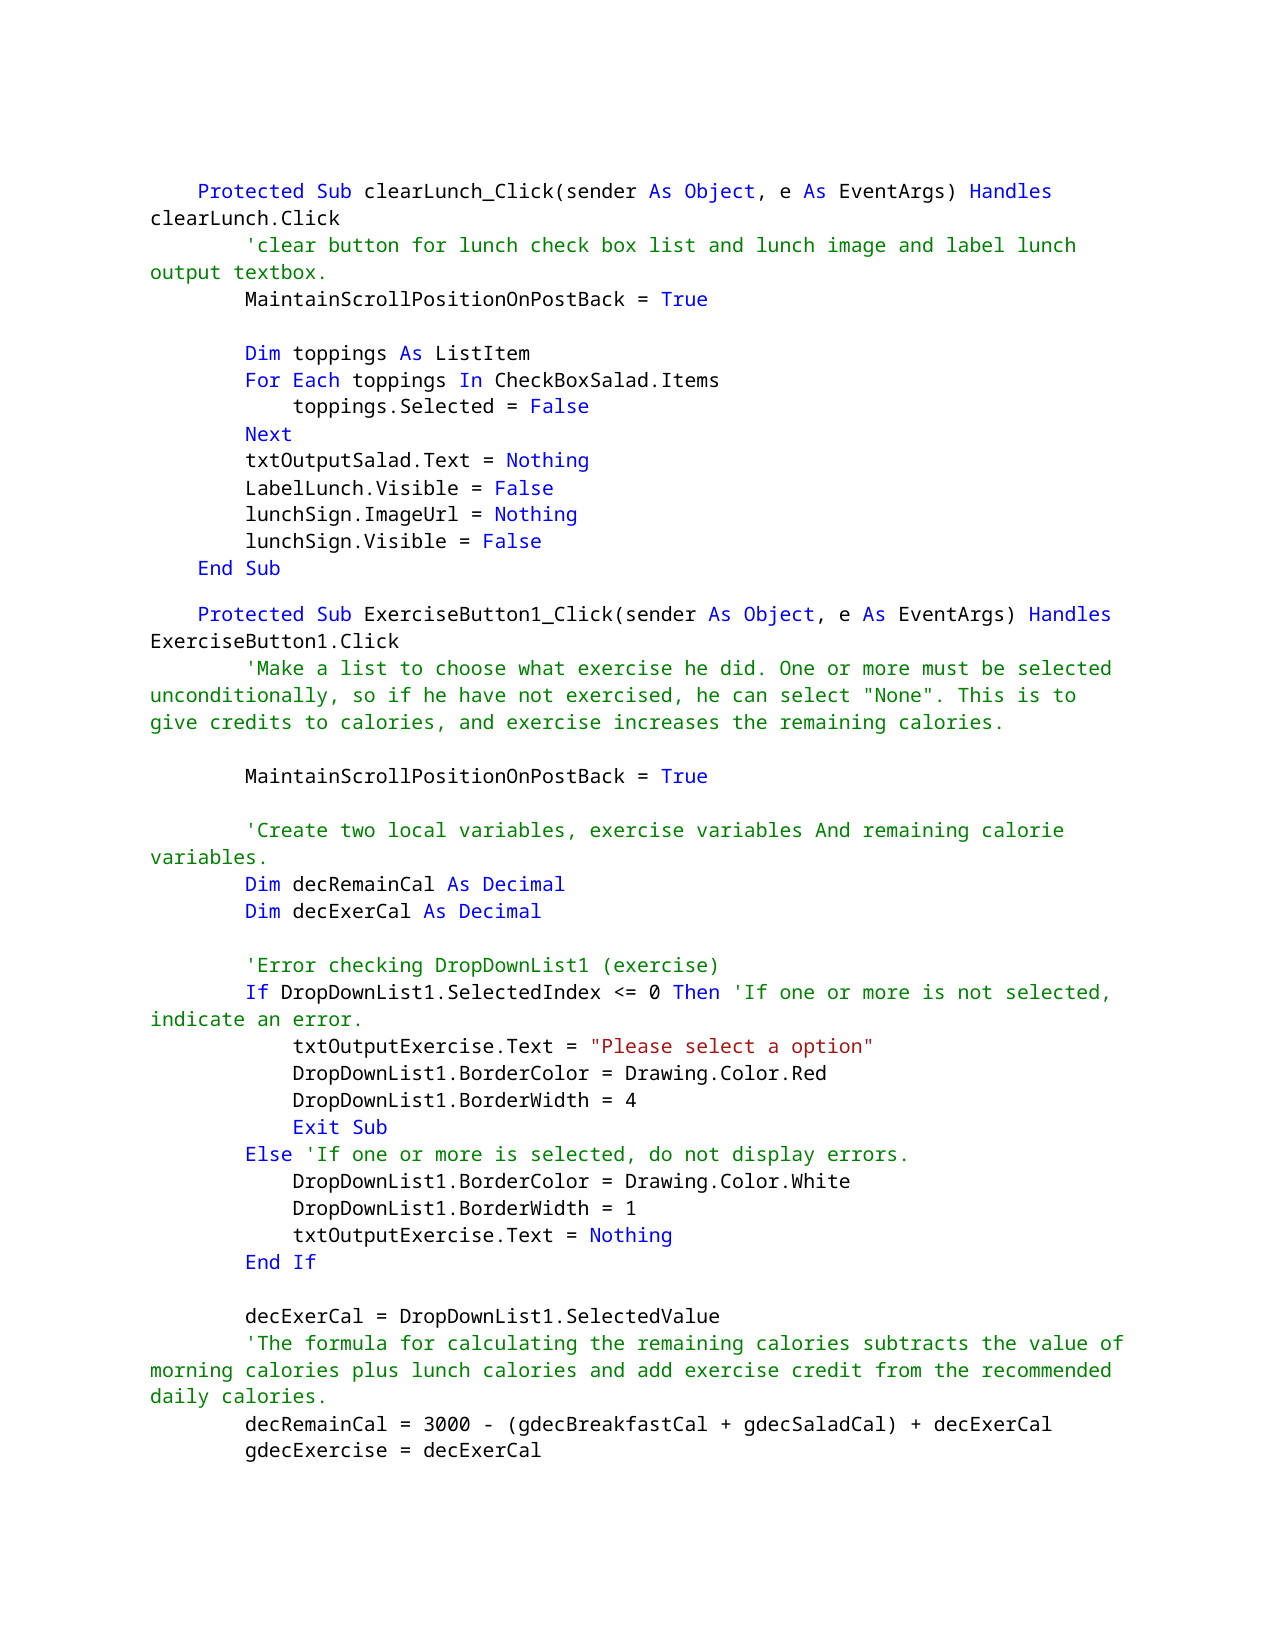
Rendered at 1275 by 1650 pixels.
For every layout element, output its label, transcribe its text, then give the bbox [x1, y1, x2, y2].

text MaintainScrollPositionOnPostBack = True [150, 285, 1125, 312]
text MaintainScrollPositionOnPostBack = True [150, 762, 1125, 789]
text For Each toppings In CheckBoxSalad.Items [150, 366, 1125, 393]
text lunchSign.ImageUrl = Nothing [150, 501, 1125, 528]
text lunchSign.Visible = False [150, 528, 1125, 555]
text DropDownList1.BorderWidth = 4 [150, 1086, 1125, 1113]
text Dim decRemainCal As Decimal [150, 870, 1125, 897]
text 'The formula for calculating the remaining calories subtracts the value of morning calories plus lunch calories and add exercise credit from the recommended daily calories. [150, 1329, 1125, 1410]
text txtOutputSalad.Text = Nothing [150, 447, 1125, 474]
text Protected Sub clearLunch_Click(sender As Object, e As EventArgs) Handles clearLunch.Click [150, 177, 1125, 231]
text DropDownList1.BorderWidth = 1 [150, 1194, 1125, 1221]
text txtOutputExercise.Text = "Please select a option" [150, 1032, 1125, 1059]
text DropDownList1.BorderColor = Drawing.Color.White [150, 1167, 1125, 1194]
text Else 'If one or more is selected, do not display errors. [150, 1140, 1125, 1167]
text toppings.Selected = False [150, 393, 1125, 420]
text Dim decExerCal As Decimal [150, 897, 1125, 924]
text decRemainCal = 3000 - (gdecBreakfastCal + gdecSaladCal) + decExerCal [150, 1410, 1125, 1437]
text 'Make a list to choose what exercise he did. One or more must be selected unconditionally, so if he have not exercised, he can select "None". This is to give credits to calories, and exercise increases the remaining calories. [150, 654, 1125, 735]
text 'Create two local variables, exercise variables And remaining calorie variables. [150, 816, 1125, 870]
text DropDownList1.BorderColor = Drawing.Color.Red [150, 1059, 1125, 1086]
text End Sub [150, 555, 1125, 582]
text Next [150, 420, 1125, 447]
text Dim toppings As ListItem [150, 339, 1125, 366]
text 'Error checking DropDownList1 (exercise) [150, 951, 1125, 978]
text decExerCal = DropDownList1.SelectedValue [150, 1302, 1125, 1329]
text Exit Sub [150, 1113, 1125, 1140]
text Protected Sub ExerciseButton1_Click(sender As Object, e As EventArgs) Handles ExerciseButton1.Click [150, 600, 1125, 654]
text End If [150, 1248, 1125, 1275]
text gdecExercise = decExerCal [150, 1437, 1125, 1464]
text LabelLunch.Visible = False [150, 474, 1125, 501]
text 'clear button for lunch check box list and lunch image and label lunch output textbox. [150, 231, 1125, 285]
text txtOutputExercise.Text = Nothing [150, 1221, 1125, 1248]
text If DropDownList1.SelectedIndex <= 0 Then 'If one or more is not selected, indicate an error. [150, 978, 1125, 1032]
